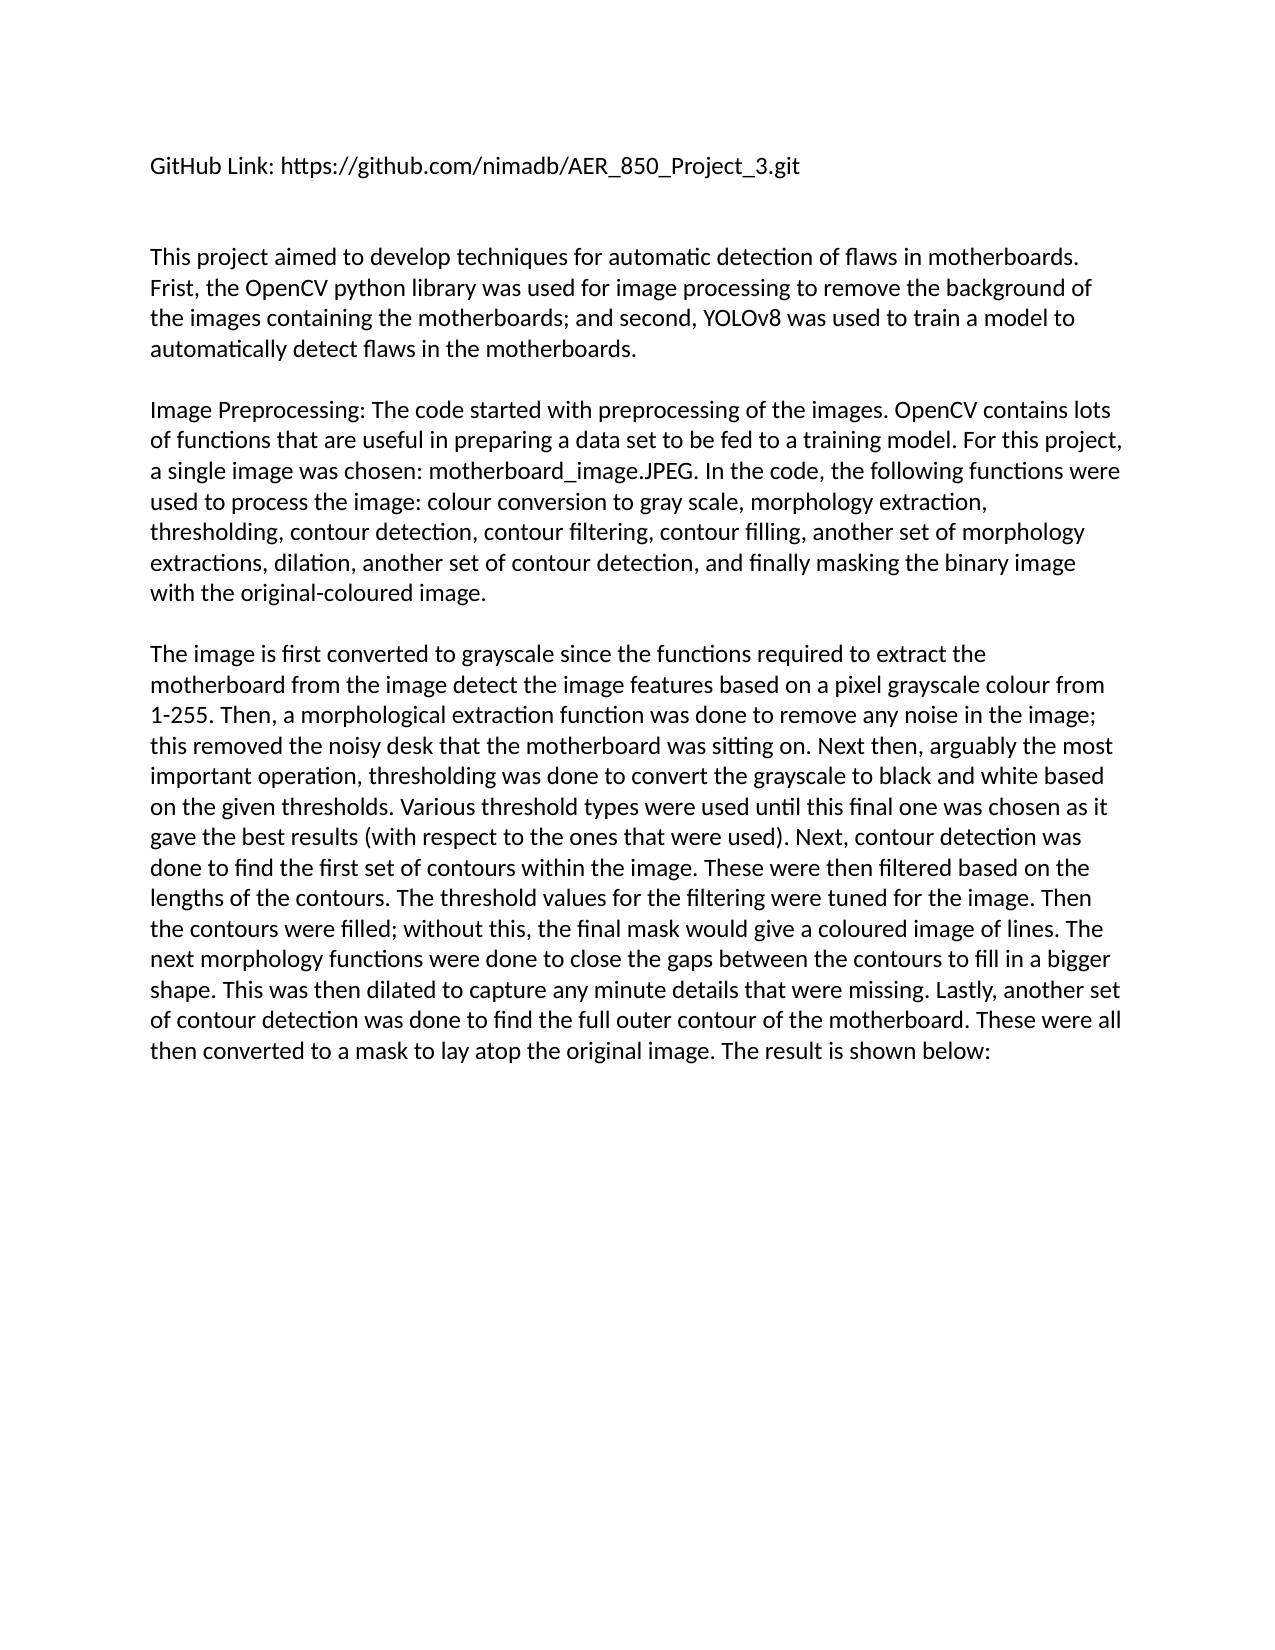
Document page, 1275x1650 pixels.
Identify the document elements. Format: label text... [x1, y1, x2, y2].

text This project aimed to develop techniques for automatic detection of flaws in motherboards. Frist, the OpenCV python library was used for image processing to remove the background of the images containing the motherboards; and second, YOLOv8 was used to train a model to automatically detect flaws in the motherboards. [150, 242, 1125, 364]
text Image Preprocessing: The code started with preprocessing of the images. OpenCV contains lots of functions that are useful in preparing a data set to be fed to a training model. For this project, a single image was chosen: motherboard_image.JPEG. In the code, the following functions were used to process the image: colour conversion to gray scale, morphology extraction, thresholding, contour detection, contour filtering, contour filling, another set of morphology extractions, dilation, another set of contour detection, and finally masking the binary image with the original-coloured image. [150, 394, 1125, 608]
text The image is first converted to grayscale since the functions required to extract the motherboard from the image detect the image features based on a pixel grayscale colour from 1-255. Then, a morphological extraction function was done to remove any noise in the image; this removed the noisy desk that the motherboard was sitting on. Next then, arguably the most important operation, thresholding was done to convert the grayscale to black and white based on the given thresholds. Various threshold types were used until this final one was chosen as it gave the best results (with respect to the ones that were used). Next, contour detection was done to find the first set of contours within the image. These were then filtered based on the lengths of the contours. The threshold values for the filtering were tuned for the image. Then the contours were filled; without this, the final mask would give a coloured image of lines. The next morphology functions were done to close the gaps between the contours to fill in a bigger shape. This was then dilated to capture any minute details that were missing. Lastly, another set of contour detection was done to find the full outer contour of the motherboard. These were all then converted to a mask to lay atop the original image. The result is shown below: [150, 638, 1125, 1066]
text GitHub Link: https://github.com/nimadb/AER_850_Project_3.git [150, 150, 1125, 181]
